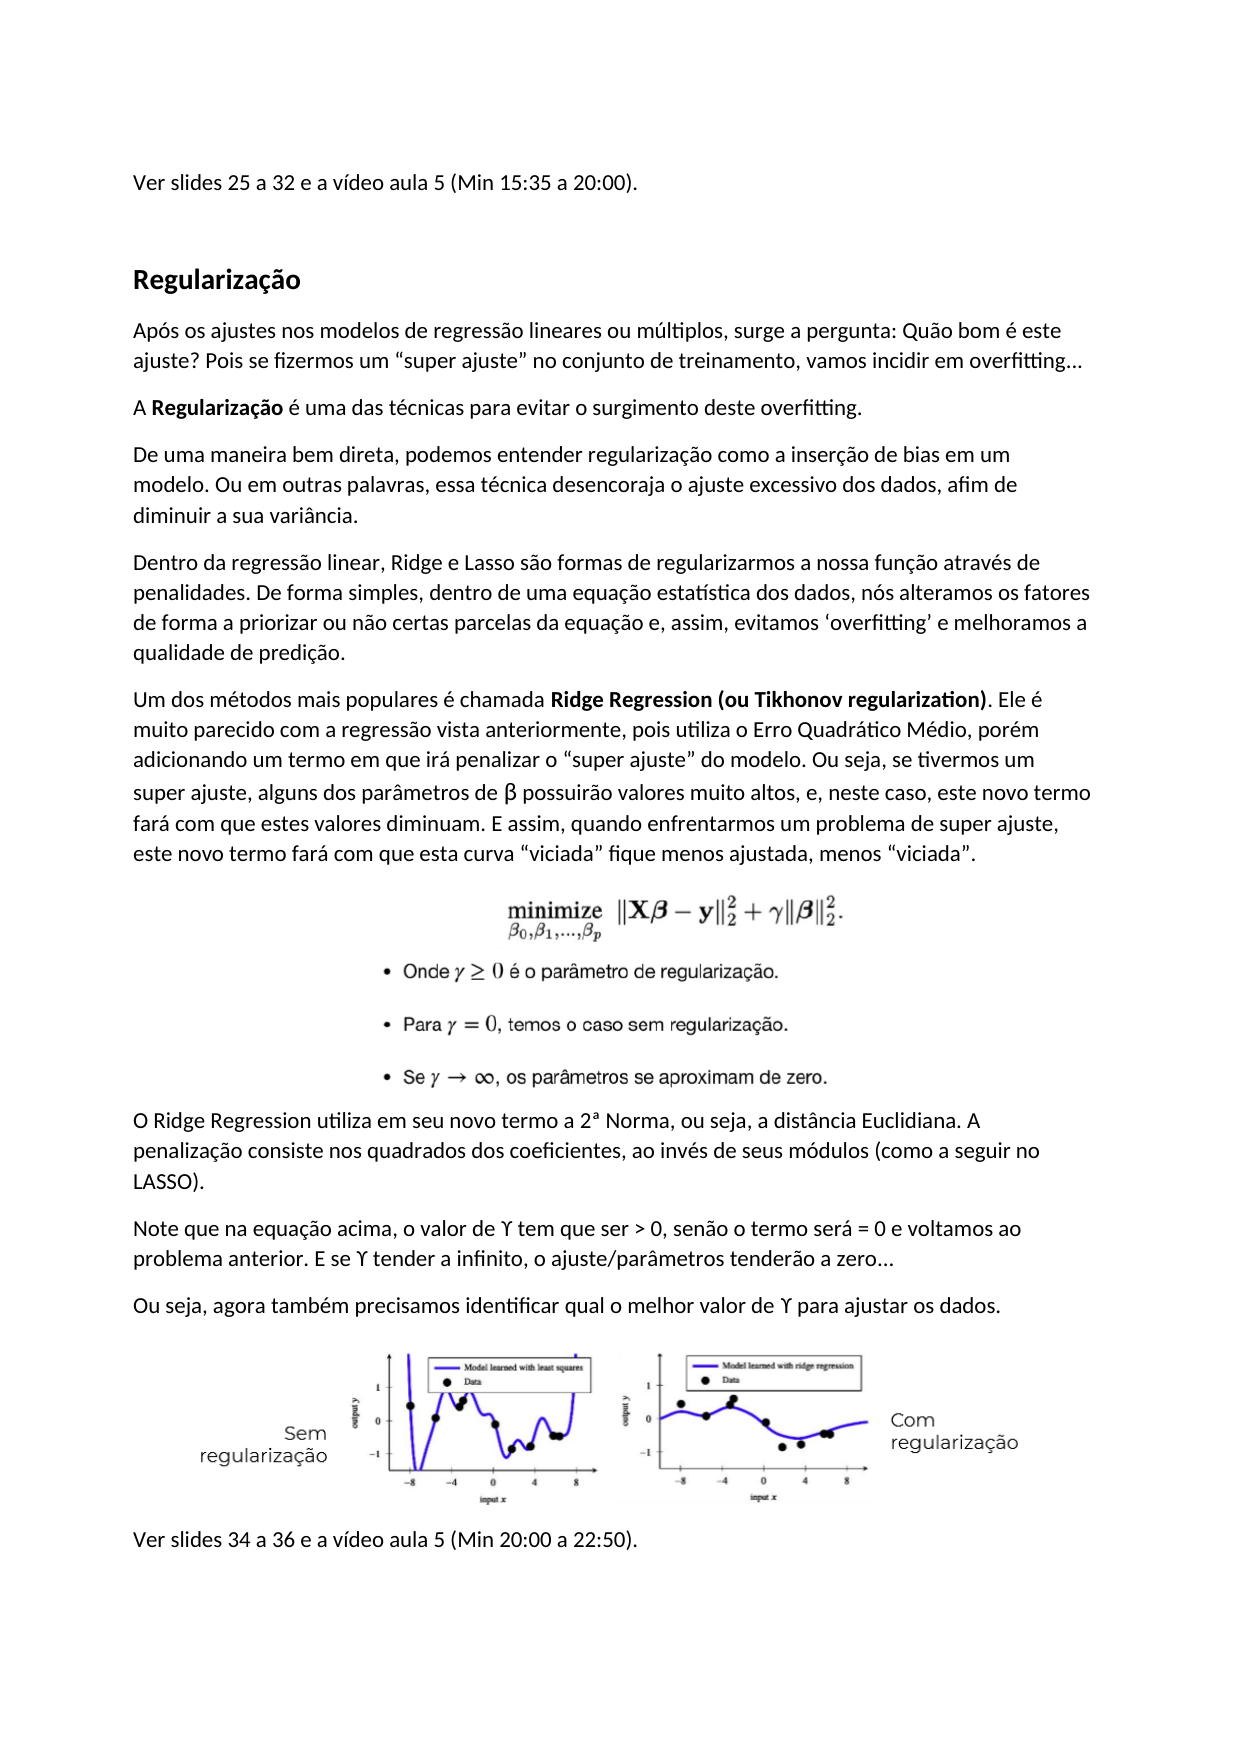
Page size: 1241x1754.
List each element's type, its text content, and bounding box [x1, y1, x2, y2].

text Após os ajustes nos modelos de regressão lineares ou múltiplos, surge a pergunta: Quão bom é este ajuste? Pois se fizermos um “super ajuste” no conjunto de treinamento, vamos incidir em overfitting... [133, 316, 1093, 375]
text A Regularização é uma das técnicas para evitar o surgimento deste overfitting. [133, 393, 1093, 422]
text Ver slides 25 a 32 e a vídeo aula 5 (Min 15:35 a 20:00). [133, 168, 1093, 196]
text Regularização [133, 261, 1093, 297]
text Ver slides 34 a 36 e a vídeo aula 5 (Min 20:00 a 22:50). [133, 1525, 1093, 1553]
text Dentro da regressão linear, Ridge e Lasso são formas de regularizarmos a nossa função através de penalidades. De forma simples, dentro de uma equação estatística dos dados, nós alteramos os fatores de forma a priorizar ou não certas parcelas da equação e, assim, evitamos ‘overfitting’ e melhoramos a qualidade de predição. [133, 548, 1093, 666]
text De uma maneira bem direta, podemos entender regularização como a inserção de bias em um modelo. Ou em outras palavras, essa técnica desencoraja o ajuste excessivo dos dados, afim de diminuir a sua variância. [133, 440, 1093, 529]
picture [379, 885, 847, 1088]
text Note que na equação acima, o valor de ϒ tem que ser > 0, senão o termo será = 0 e voltamos ao problema anterior. E se ϒ tender a infinito, o ajuste/parâmetros tenderão a zero... [133, 1214, 1093, 1272]
text Um dos métodos mais populares é chamada Ridge Regression (ou Tikhonov regularization). Ele é muito parecido com a regressão vista anteriormente, pois utiliza o Erro Quadrático Médio, porém adicionando um termo em que irá penalizar o “super ajuste” do modelo. Ou seja, se tivermos um super ajuste, alguns dos parâmetros de β possuirão valores muito altos, e, neste caso, este novo termo fará com que estes valores diminuam. E assim, quando enfrentarmos um problema de super ajuste, este novo termo fará com que esta curva “viciada” fique menos ajustada, menos “viciada”. [133, 685, 1093, 867]
text Ou seja, agora também precisamos identificar qual o melhor valor de ϒ para ajustar os dados. [133, 1291, 1093, 1319]
picture [200, 1337, 1025, 1506]
text O Ridge Regression utiliza em seu novo termo a 2ª Norma, ou seja, a distância Euclidiana. A penalização consiste nos quadrados dos coeficientes, ao invés de seus módulos (como a seguir no LASSO). [133, 1106, 1093, 1195]
